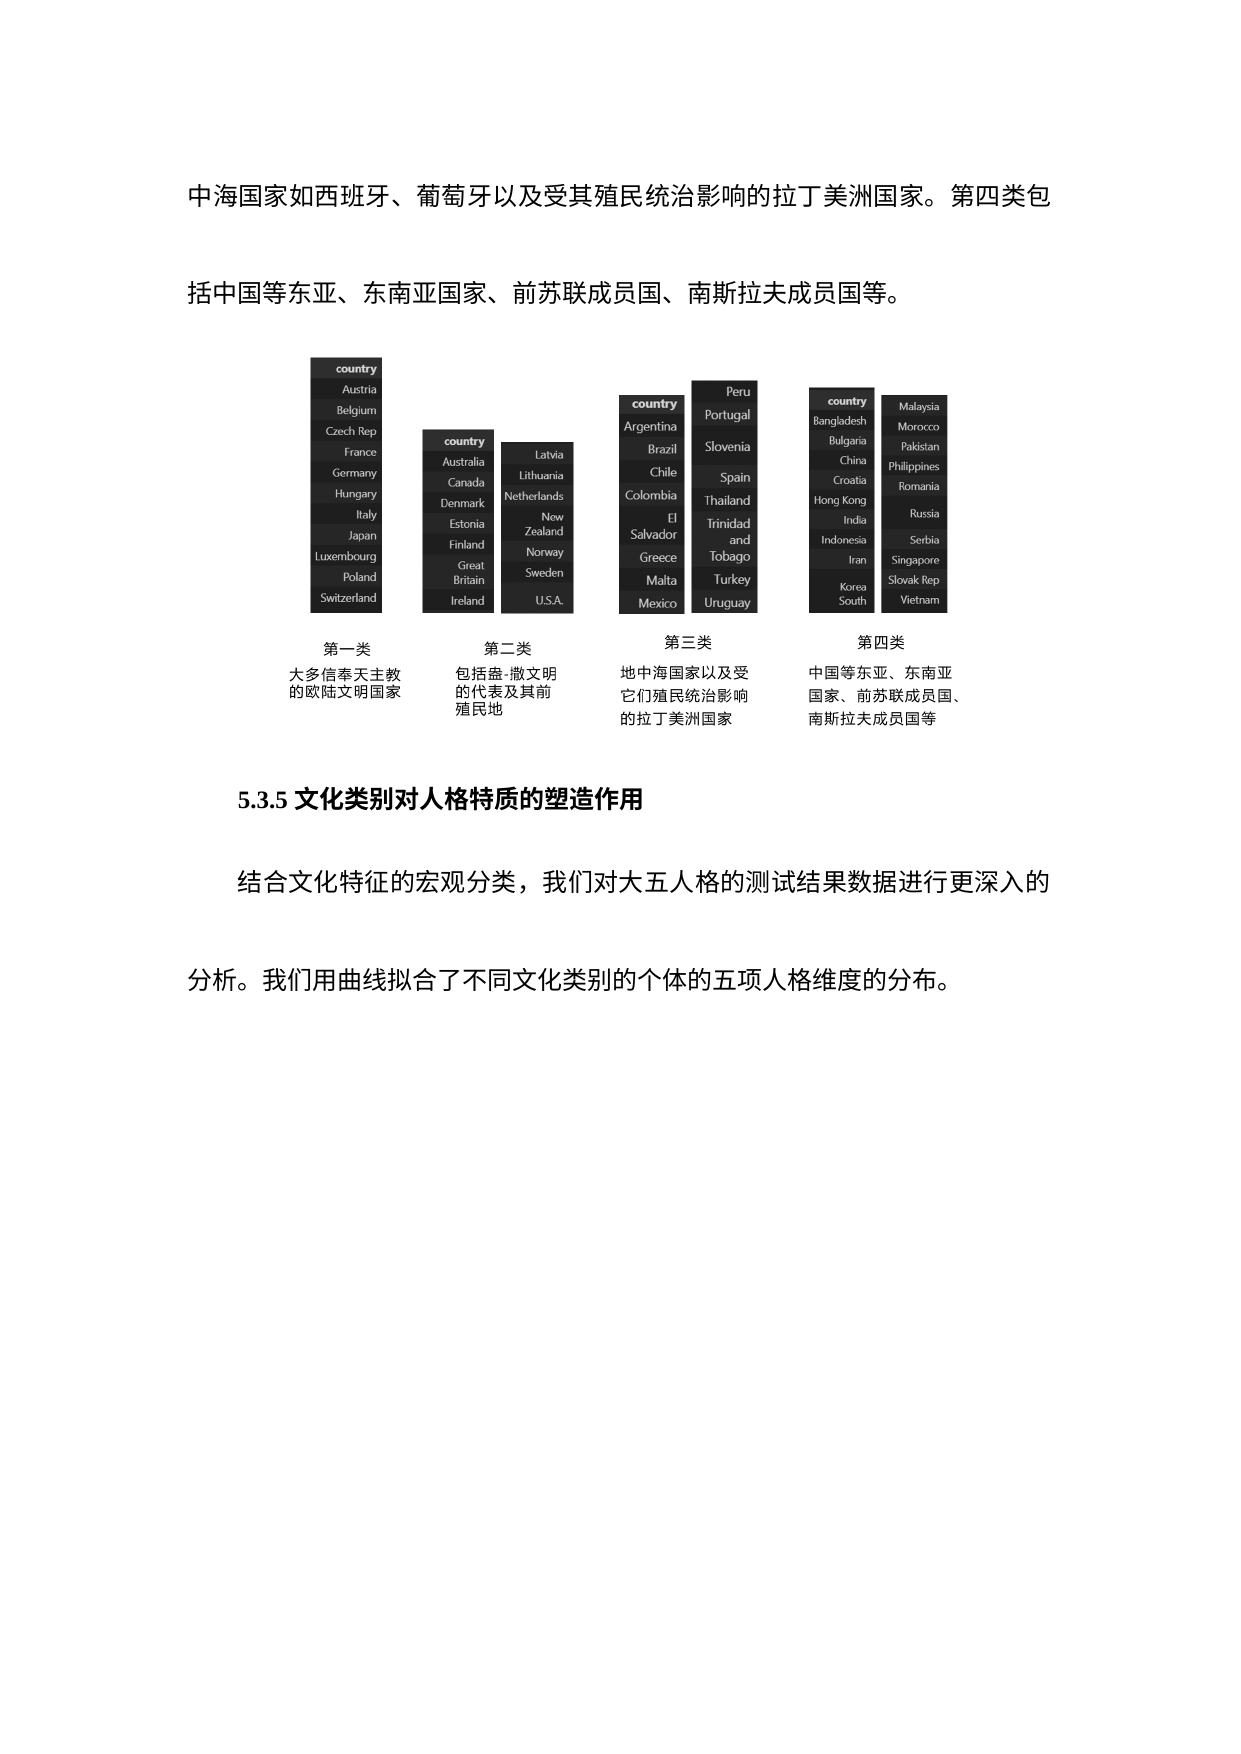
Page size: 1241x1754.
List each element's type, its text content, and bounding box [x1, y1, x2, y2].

subtitle 5.3.5 文化类别对人格特质的塑造作用 [187, 765, 1053, 830]
picture [272, 342, 969, 740]
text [187, 162, 1053, 324]
text 结合文化特征的宏观分类，我们对大五人格的测试结果数据进行更深入的分析。我们用曲线拟合了不同文化类别的个体的五项人格维度的分布。 [187, 848, 1053, 1011]
